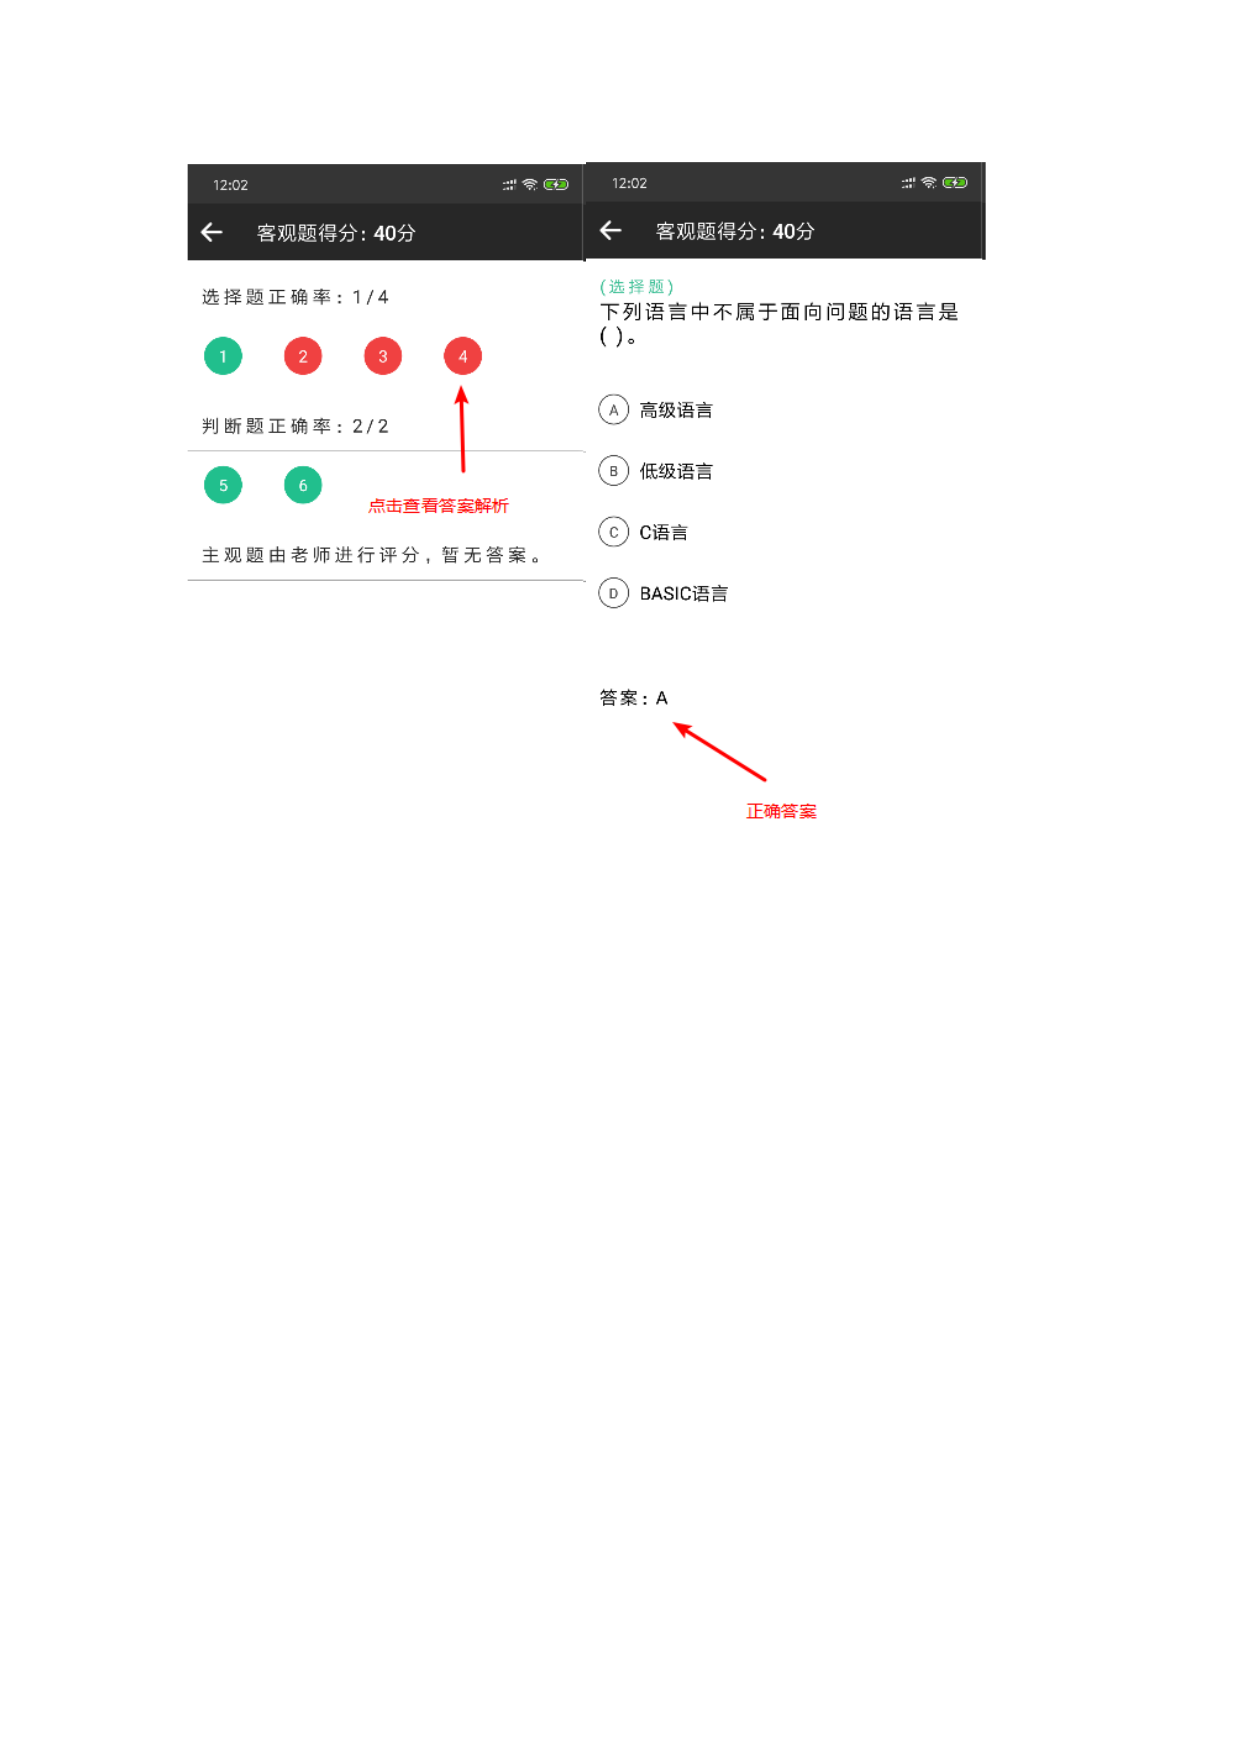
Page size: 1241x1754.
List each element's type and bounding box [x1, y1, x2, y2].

picture [187, 162, 986, 994]
